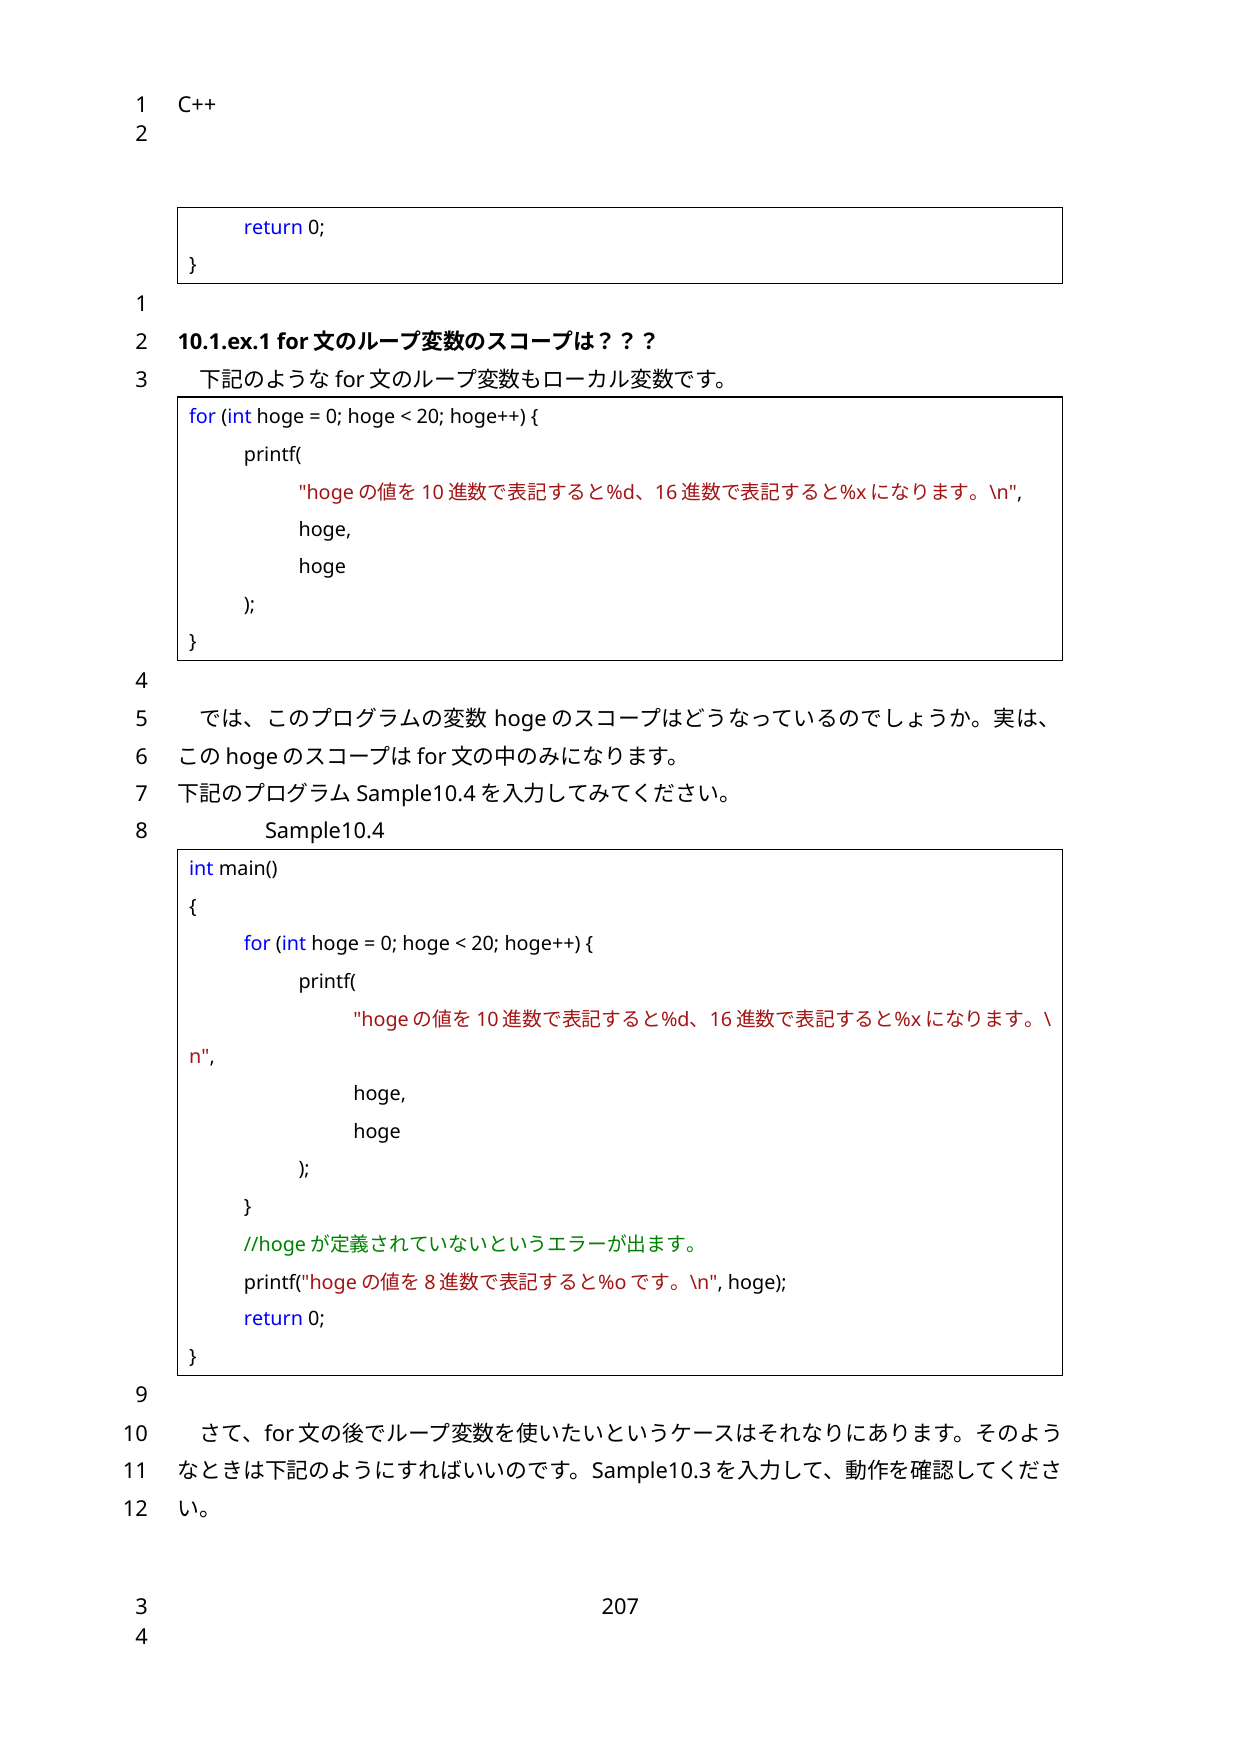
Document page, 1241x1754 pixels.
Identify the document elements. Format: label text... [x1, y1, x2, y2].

text さて、for文の後でループ変数を使いたいというケースはそれなりにあります。そのようなときは下記のようにすればいいのです。Sample10.3を入力して、動作を確認してください。 [177, 1413, 1063, 1526]
text 下記のようなfor文のループ変数もローカル変数です。 [177, 359, 1063, 396]
text 下記のプログラムSample10.4を入力してみてください。 [177, 773, 1063, 811]
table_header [178, 208, 1062, 283]
text では、このプログラムの変数hogeのスコープはどうなっているのでしょうか。実は、このhogeのスコープはfor文の中のみになります。 [177, 698, 1063, 773]
table_header for (int hoge = 0; hoge < 20; hoge++) { printf( "hogeの値を10進数で表記すると%d、16進数で表記すると%xになります。\n", hoge, hoge ); } [178, 398, 1062, 660]
subtitle Sample10.4 [265, 811, 1063, 848]
subtitle 10.1.ex.1 for文のループ変数のスコープは？？？ [177, 321, 1063, 359]
table_header int main() { for (int hoge = 0; hoge < 20; hoge++) { printf( "hogeの値を10進数で表記すると%d、16進数で表記すると%xになります。\n", hoge, hoge ); } //hogeが定義されていないというエラーが出ます。 printf("hogeの値を8進数で表記すると%oです。\n", hoge); return 0; } [178, 850, 1062, 1374]
